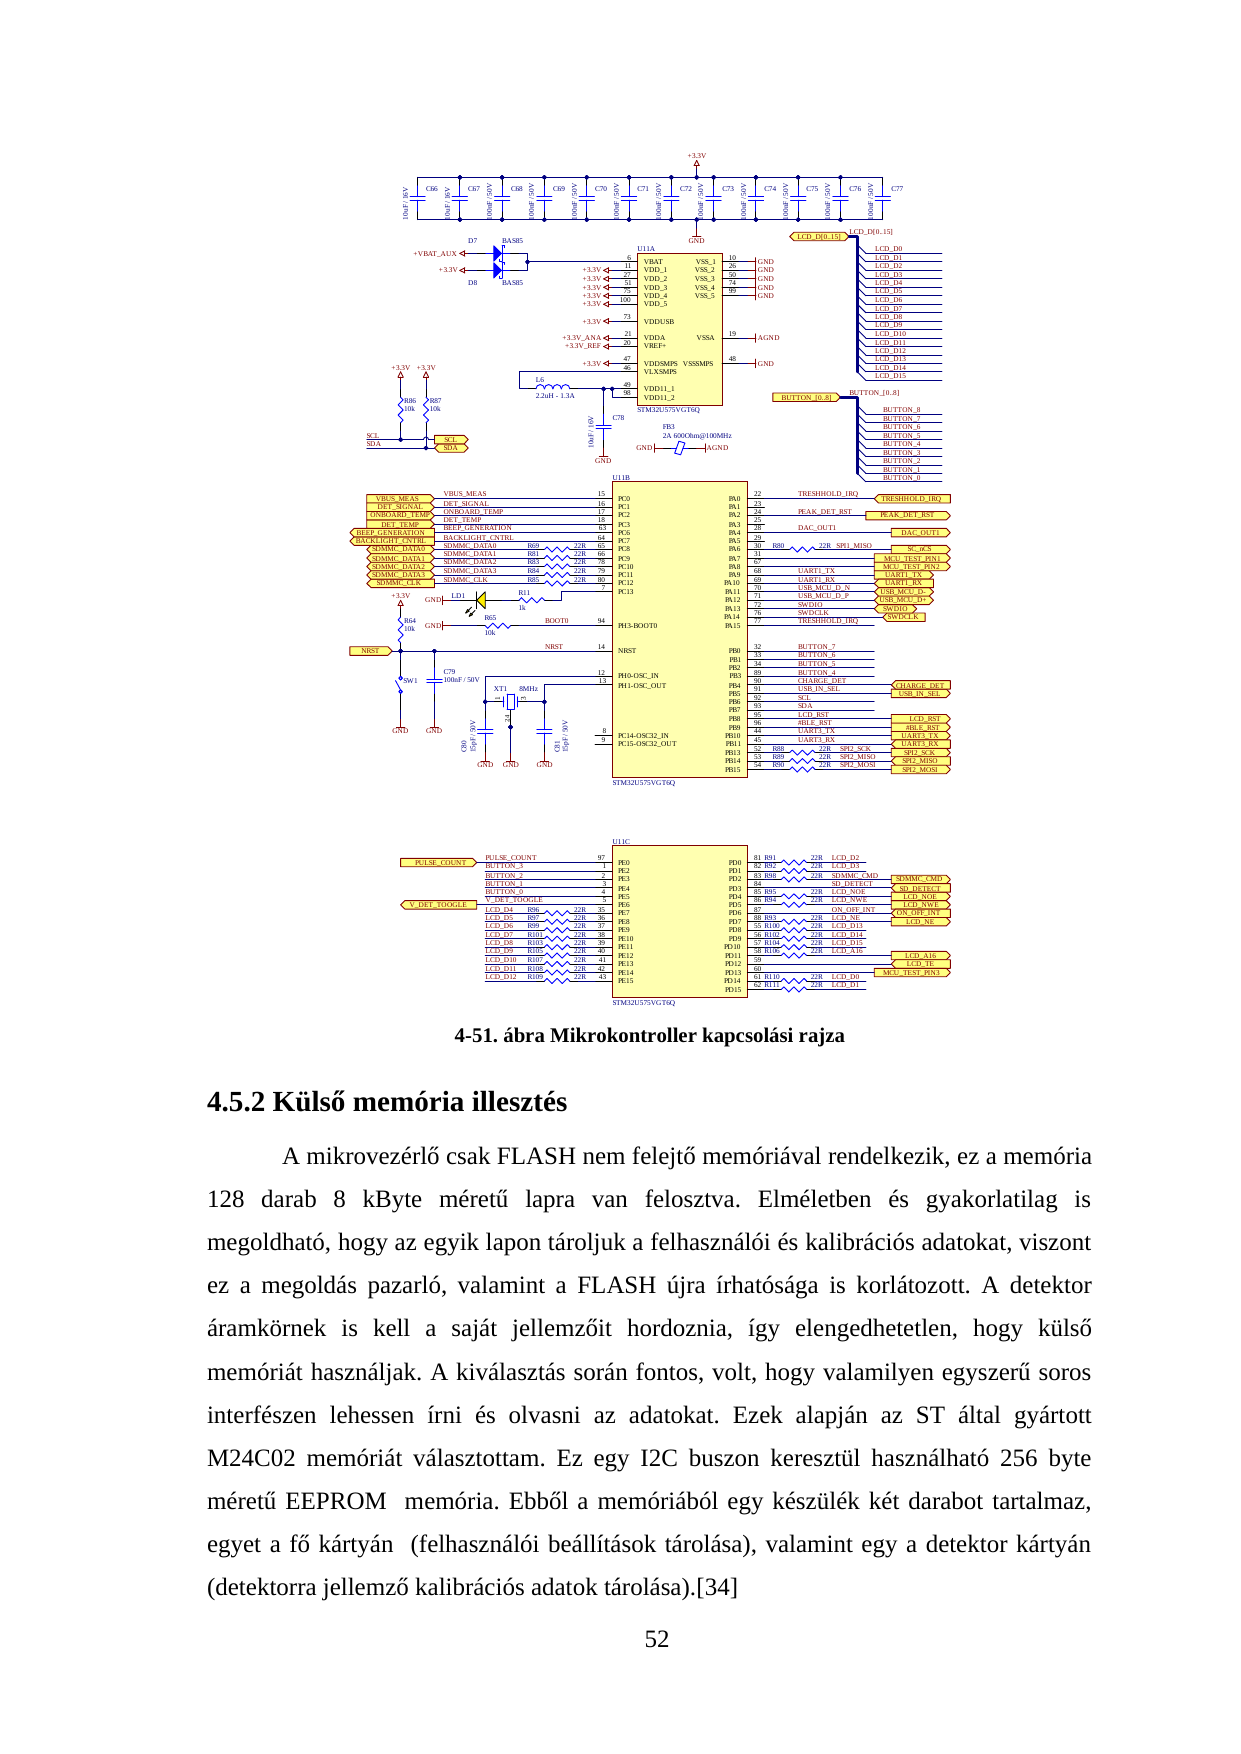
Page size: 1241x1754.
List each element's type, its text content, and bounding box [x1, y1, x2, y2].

subtitle Külső memória illesztés [207, 1084, 1092, 1118]
text A mikrovezérlő csak FLASH nem felejtő memóriával rendelkezik, ez a memória 128 darab 8 kByte méretű lapra van felosztva. Elméletben és gyakorlatilag is megoldható, hogy az egyik lapon tároljuk a felhasználói és kalibrációs adatokat, viszont ez a megoldás pazarló, valamint a FLASH újra írhatósága is korlátozott. A detektor áramkörnek is kell a saját jellemzőit hordoznia, így elengedhetetlen, hogy külső memóriát használjak. A kiválasztás során fontos, volt, hogy valamilyen egyszerű soros interfészen lehessen írni és olvasni az adatokat. Ezek alapján az ST által gyártott M24C02 memóriát választottam. Ez egy I2C buszon keresztül használható 256 byte méretű EEPROM memória. Ebből a memóriából egy készülék két darabot tartalmaz, egyet a fő kártyán (felhasználói beállítások tárolása), valamint egy a detektor kártyán (detektorra jellemző kalibrációs adatok tárolása).[34] [207, 1141, 1092, 1601]
